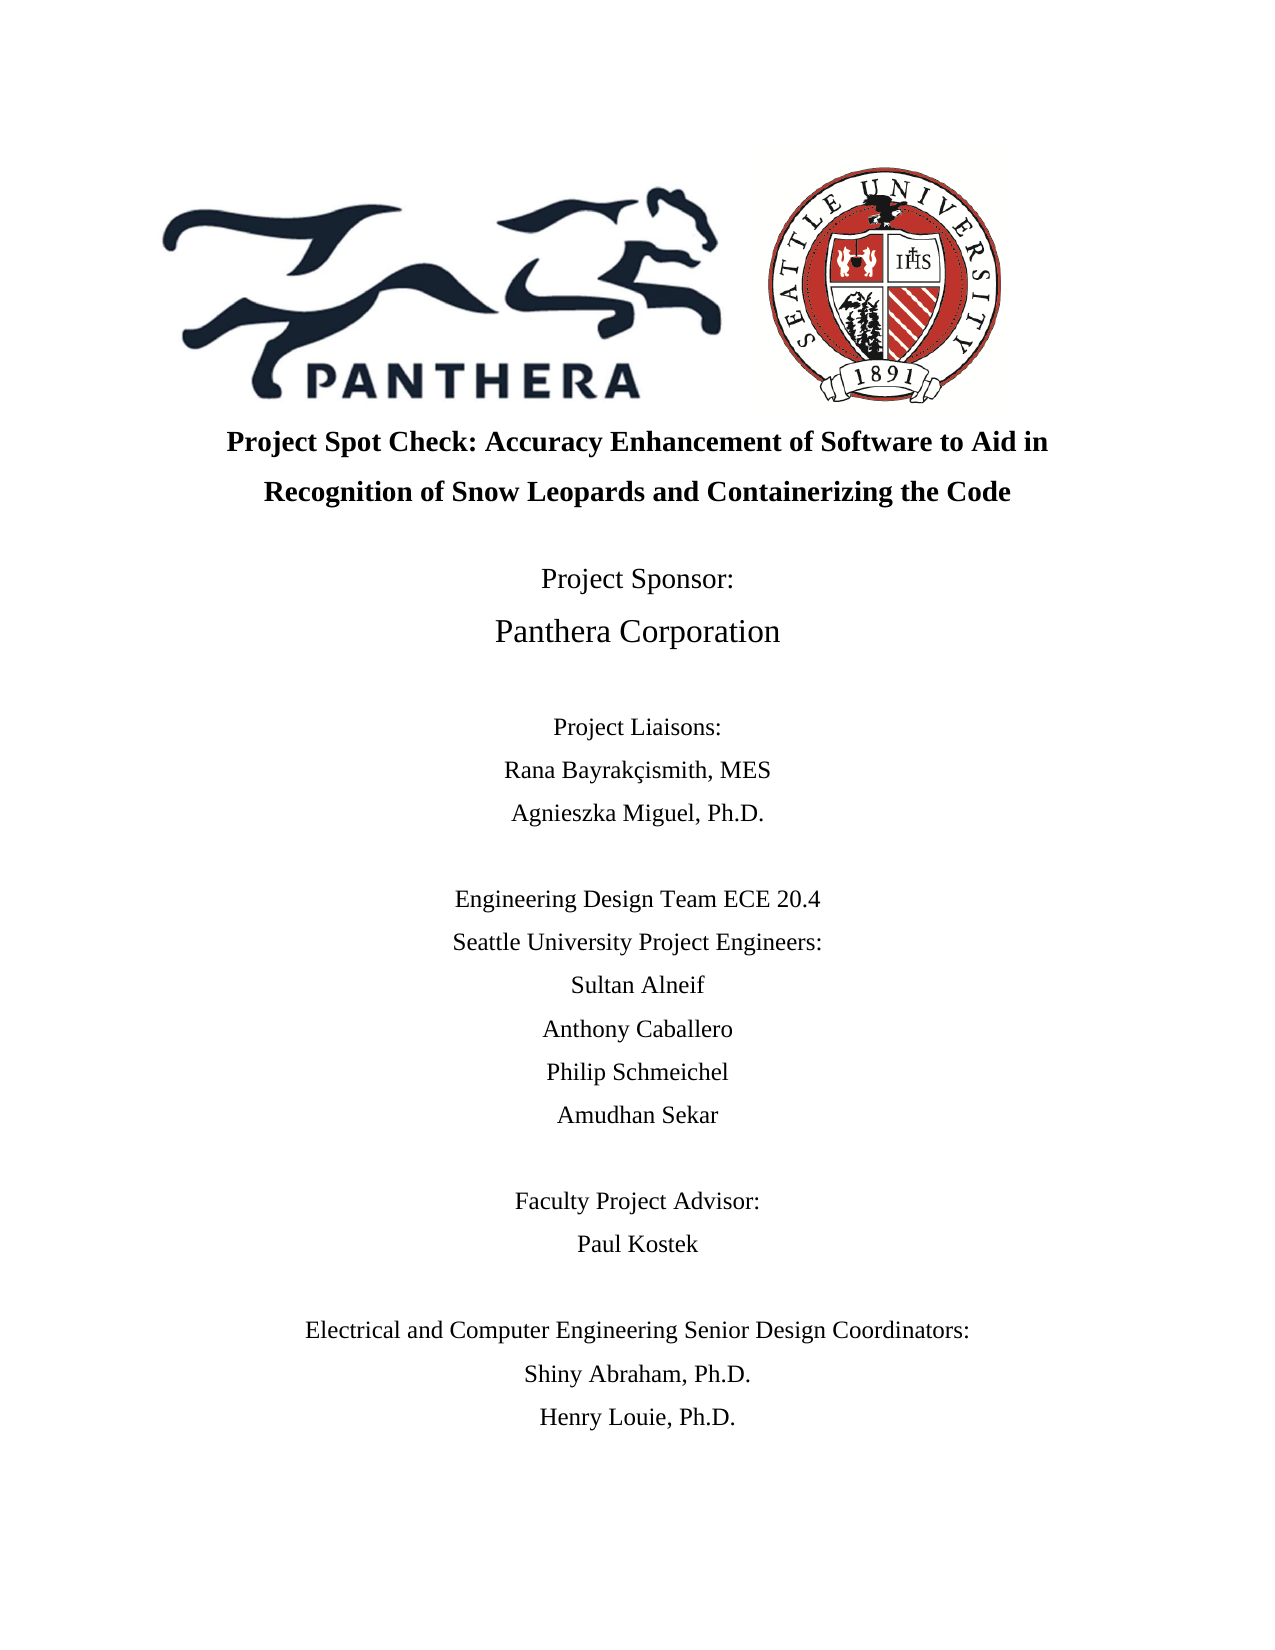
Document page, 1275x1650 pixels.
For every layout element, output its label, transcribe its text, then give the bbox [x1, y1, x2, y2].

text Anthony Caballero [150, 1014, 1125, 1042]
text Philip Schmeichel [150, 1057, 1125, 1086]
text Henry Louie, Ph.D. [150, 1402, 1125, 1431]
text Amudhan Sekar [150, 1100, 1125, 1129]
text Project Spot Check: Accuracy Enhancement of Software to Aid in [150, 424, 1125, 458]
text Agnieszka Miguel, Ph.D. [150, 798, 1125, 827]
text Recognition of Snow Leopards and Containerizing the Code [150, 474, 1125, 508]
text Panthera Corporation [150, 611, 1125, 649]
text Project Sponsor: [150, 561, 1125, 594]
text Shiny Abraham, Ph.D. [150, 1359, 1125, 1387]
picture [150, 165, 731, 420]
text Sultan Alneif [150, 971, 1125, 999]
picture [750, 150, 1012, 420]
text Rana Bayrakçismith, MES [150, 755, 1125, 784]
text Faculty Project Advisor: [150, 1186, 1125, 1215]
text Paul Kostek [150, 1229, 1125, 1258]
text Electrical and Computer Engineering Senior Design Coordinators: [150, 1316, 1125, 1344]
text Engineering Design Team ECE 20.4 [150, 884, 1125, 913]
text Seattle University Project Engineers: [150, 927, 1125, 956]
text Project Liaisons: [150, 712, 1125, 741]
